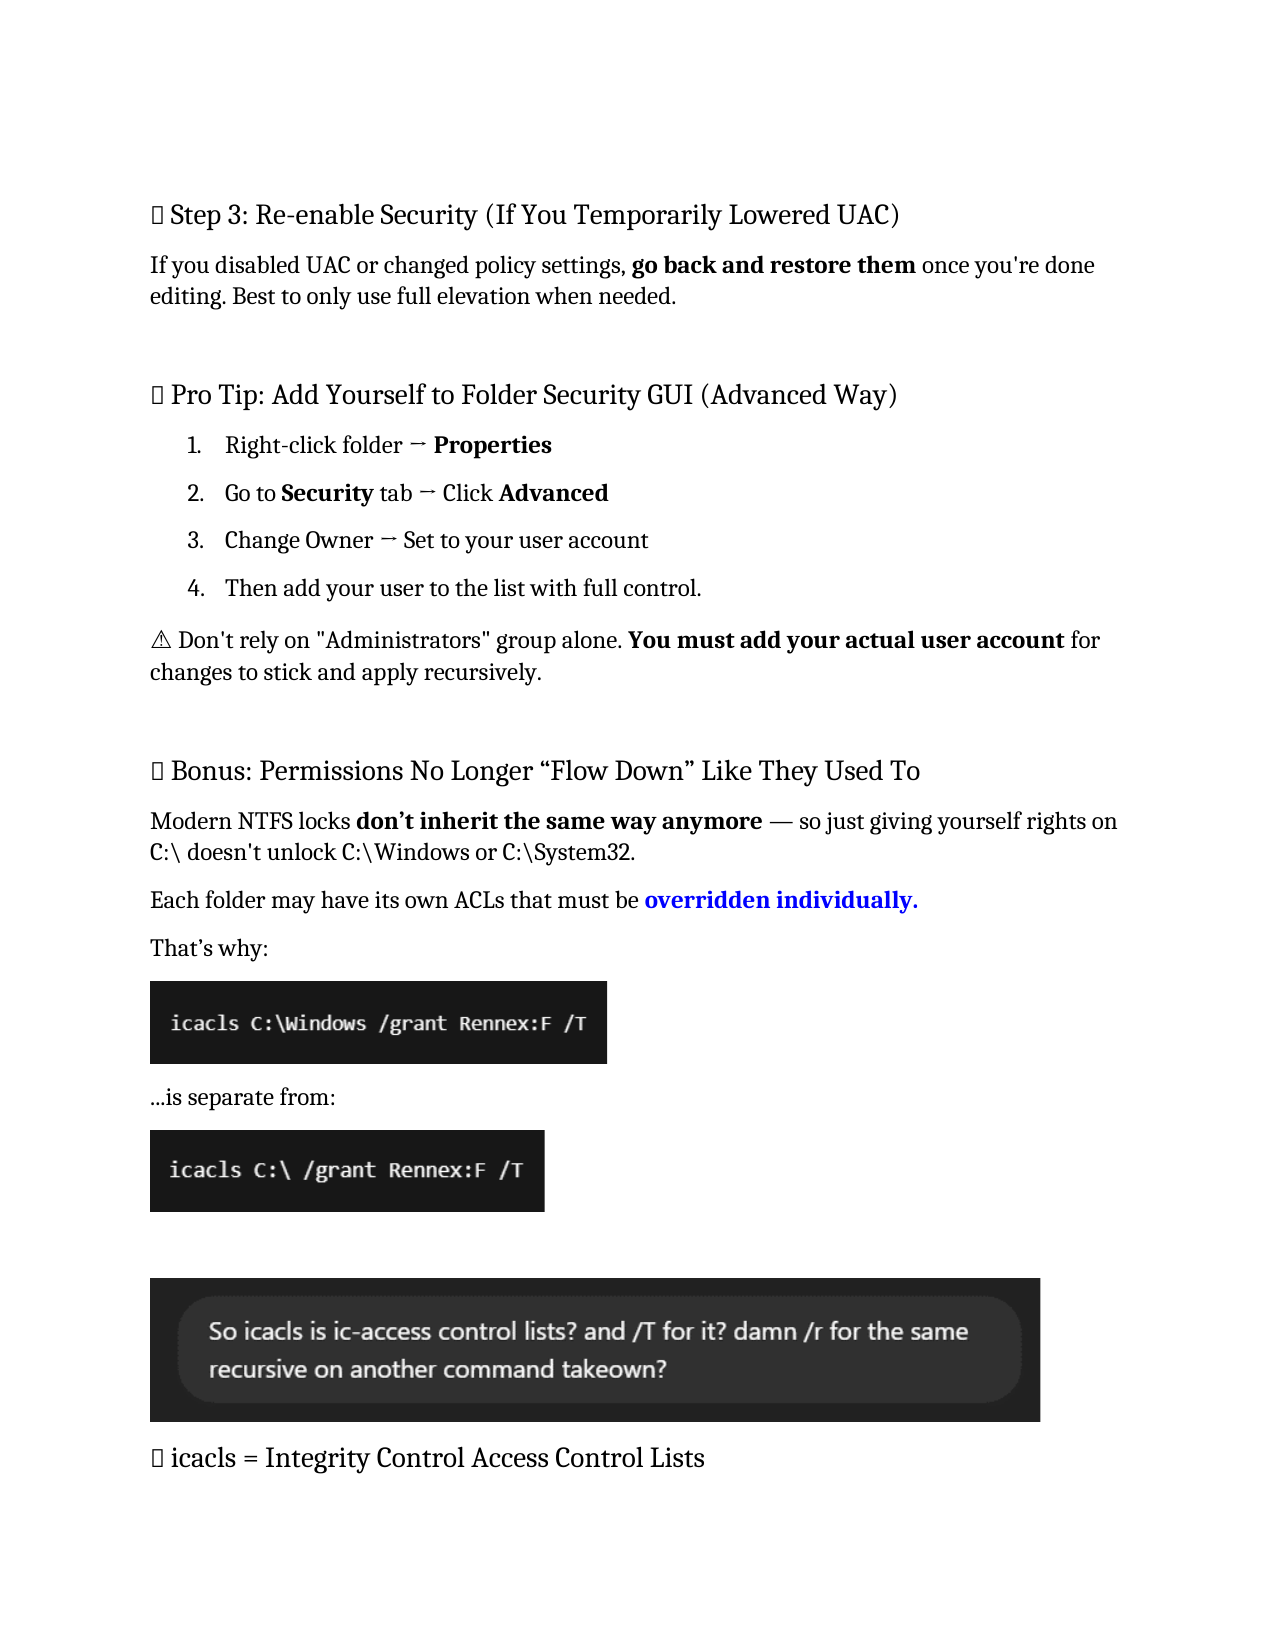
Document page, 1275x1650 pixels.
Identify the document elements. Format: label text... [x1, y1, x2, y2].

text Modern NTFS locks don’t inherit the same way anymore — so just giving yourself rights on C:\ doesn't unlock C:\Windows or C:\System32. [150, 807, 1125, 867]
text 💡 Bonus: Permissions No Longer “Flow Down” Like They Used To [150, 754, 1125, 788]
list Change Owner → Set to your user account [187, 526, 1125, 555]
text 🧠 icacls = Integrity Control Access Control Lists [150, 1440, 1125, 1474]
list Right-click folder → Properties [187, 431, 1125, 460]
text Each folder may have its own ACLs that must be overridden individually. [150, 886, 1125, 914]
text ...is separate from: [150, 1083, 1125, 1112]
text If you disabled UAC or changed policy settings, go back and restore them once you're done editing. Best to only use full elevation when needed. [150, 251, 1125, 311]
list Then add your user to the list with full control. [187, 574, 1125, 603]
text 📌 Step 3: Re-enable Security (If You Temporarily Lowered UAC) [150, 198, 1125, 232]
text That’s why: [150, 933, 1125, 962]
text 📌 Pro Tip: Add Yourself to Folder Security GUI (Advanced Way) [150, 378, 1125, 412]
text ⚠️ Don't rely on "Administrators" group alone. You must add your actual user account for changes to stick and apply recursively. [150, 622, 1125, 687]
picture [150, 1278, 1041, 1422]
picture [150, 981, 608, 1064]
picture [150, 1130, 545, 1212]
list Go to Security tab → Click Advanced [187, 479, 1125, 507]
